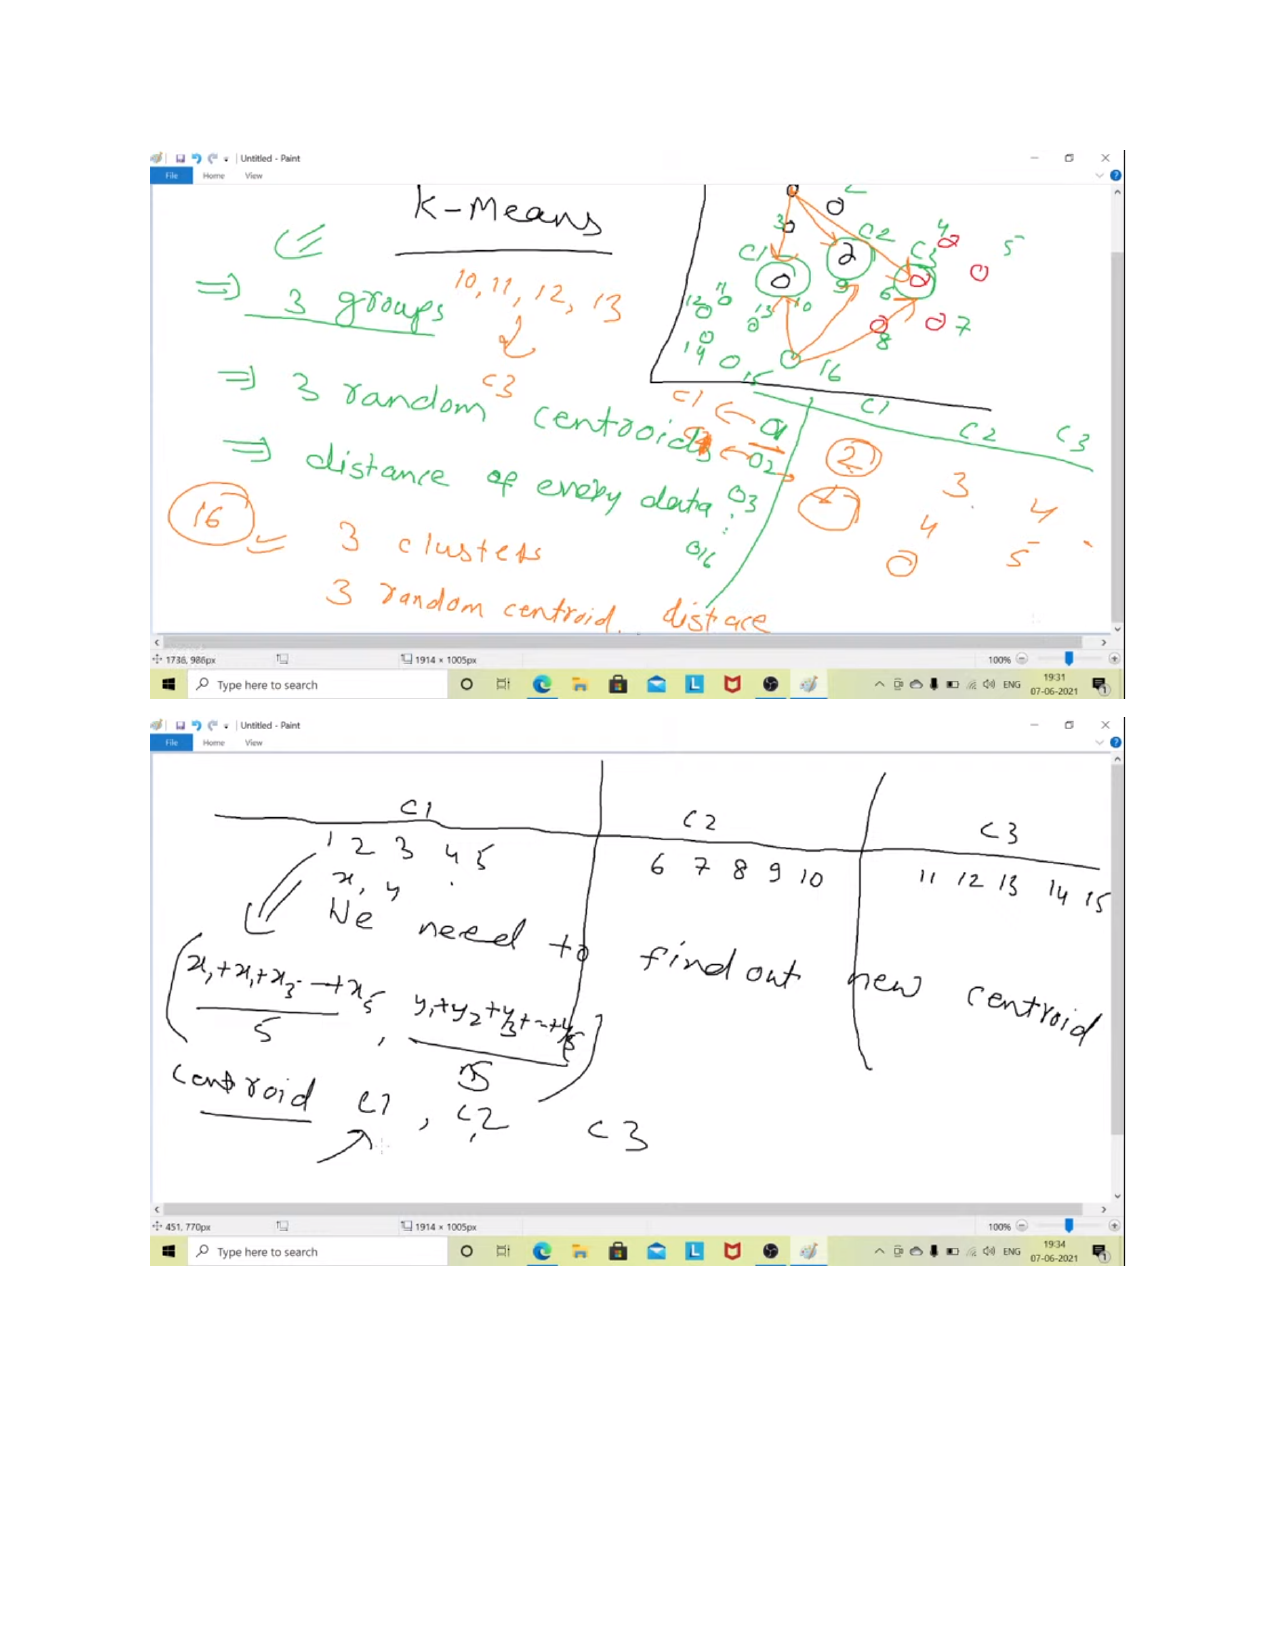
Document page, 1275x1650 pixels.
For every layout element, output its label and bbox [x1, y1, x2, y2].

picture [150, 150, 1125, 699]
picture [150, 717, 1125, 1266]
